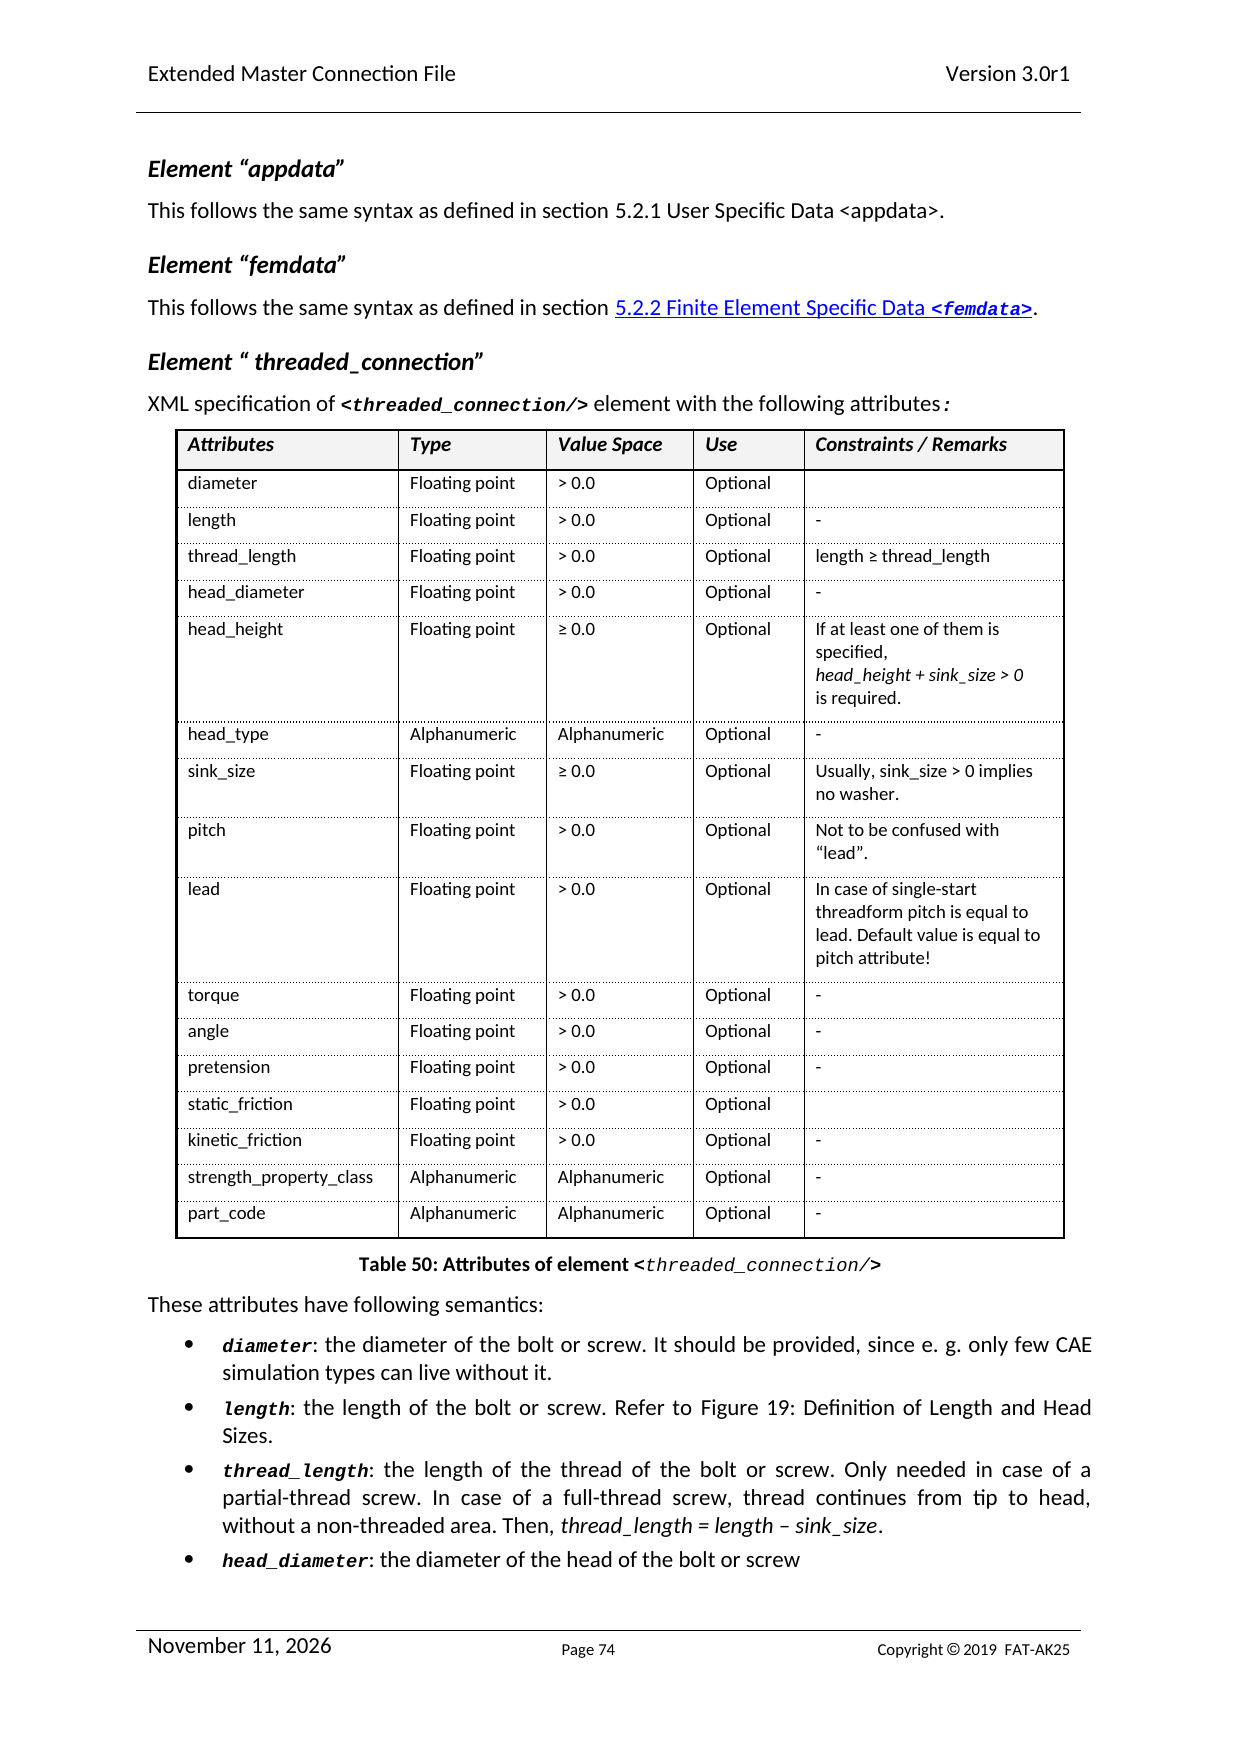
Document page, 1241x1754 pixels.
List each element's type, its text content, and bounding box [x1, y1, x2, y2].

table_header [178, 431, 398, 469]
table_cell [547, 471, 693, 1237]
text This follows the same syntax as defined in section 5.2.1 User Specific Data <appdata>. [148, 197, 1092, 225]
text Table 50: Attributes of element <threaded_connection/> [148, 1252, 1092, 1277]
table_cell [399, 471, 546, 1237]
list head_diameter: the diameter of the head of the bolt or screw [185, 1545, 1092, 1573]
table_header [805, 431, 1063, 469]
text Element “femdata” [148, 250, 1092, 280]
text Element “appdata” [148, 154, 1092, 184]
list thread_length: the length of the thread of the bolt or screw. Only needed in case of a partial-thread screw. In case of a full-thread screw, thread continues from tip to head, without a non-threaded area. Then, thread_length = length – sink_size. [185, 1455, 1092, 1539]
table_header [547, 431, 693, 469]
list diameter: the diameter of the bolt or screw. It should be provided, since e. g. only few CAE simulation types can live without it. [185, 1330, 1092, 1386]
text Element “ threaded_connection” [148, 346, 1092, 376]
text XML specification of <threaded_connection/> element with the following attributes: [148, 389, 1092, 417]
list length: the length of the bolt or screw. Refer to Figure 19: Definition of Length and Head Sizes. [185, 1393, 1092, 1449]
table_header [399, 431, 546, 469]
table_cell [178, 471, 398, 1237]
text This follows the same syntax as defined in section 5.2.2 Finite Element Specific Data <femdata>. [148, 293, 1092, 321]
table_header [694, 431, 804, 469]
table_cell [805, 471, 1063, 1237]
text These attributes have following semantics: [148, 1290, 1092, 1318]
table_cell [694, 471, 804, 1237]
